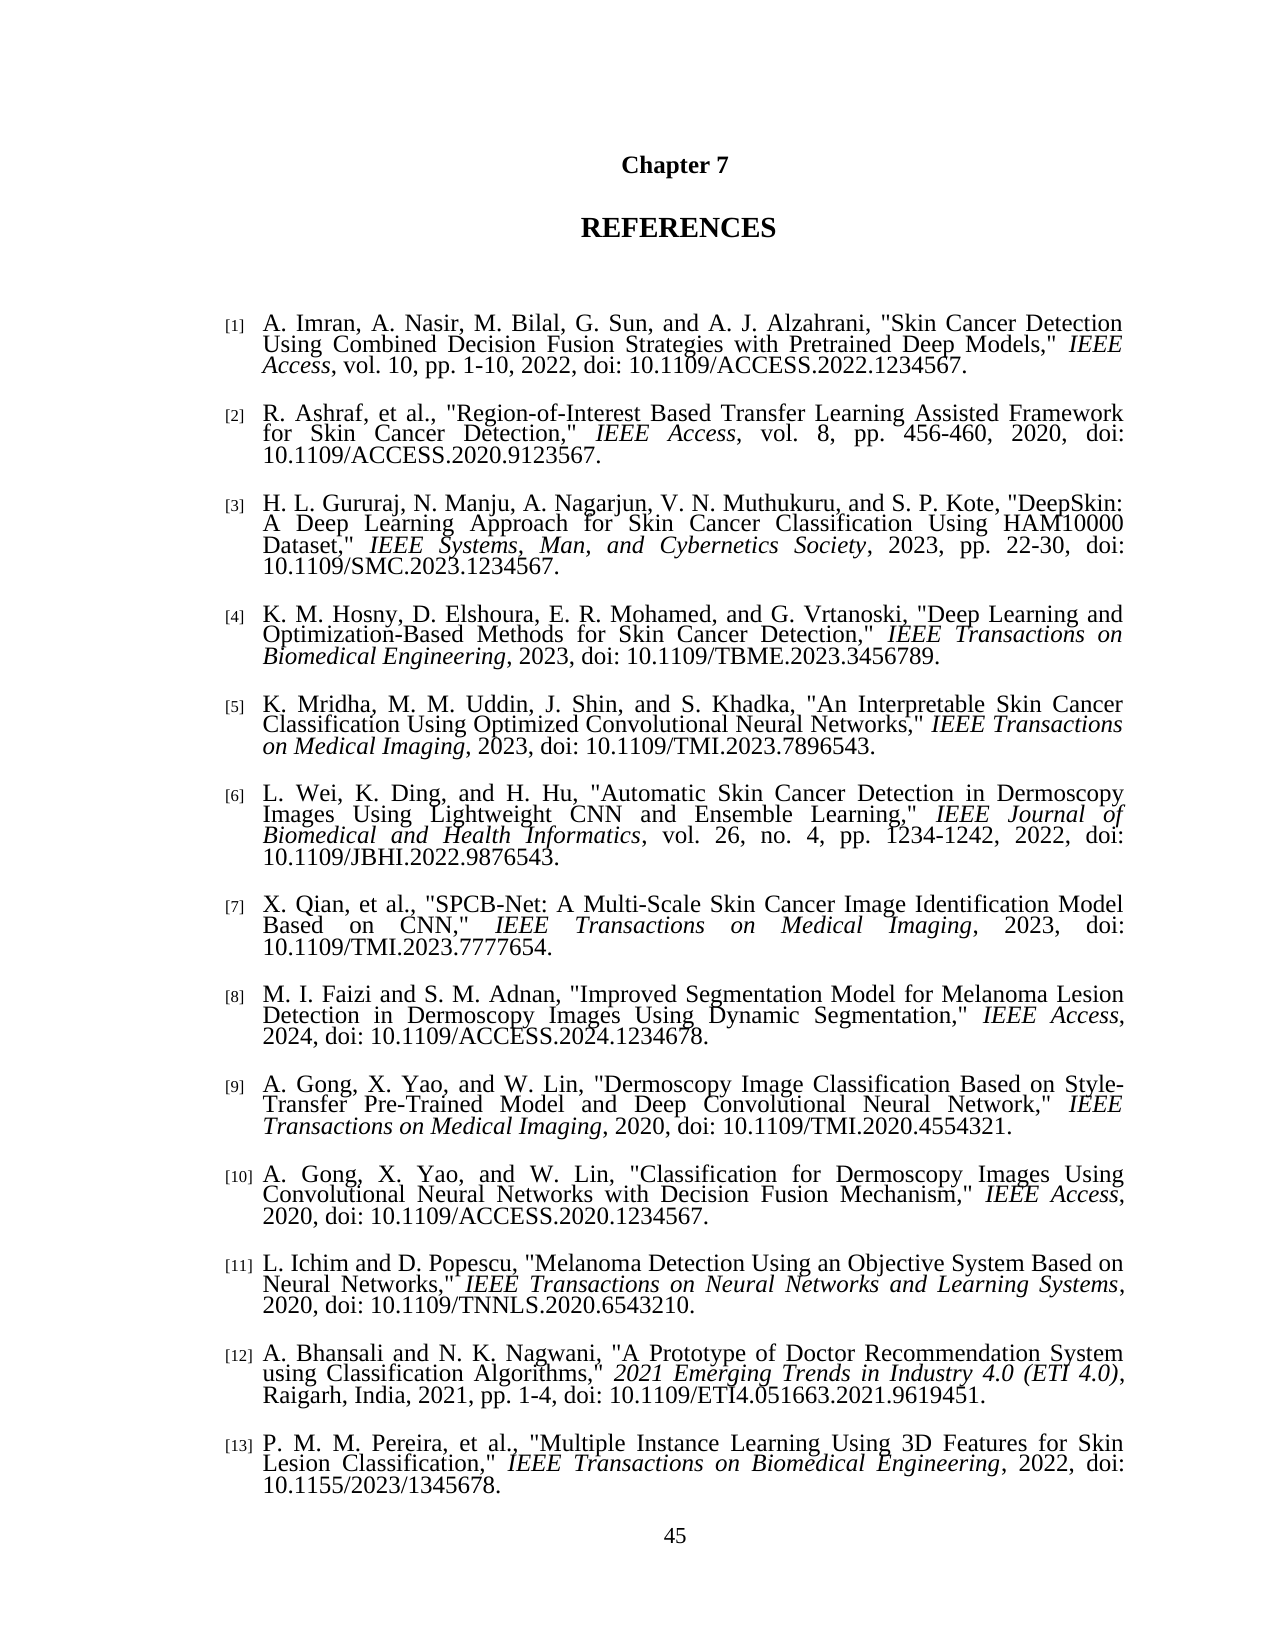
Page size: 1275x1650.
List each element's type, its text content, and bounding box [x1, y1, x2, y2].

list A. Gong, X. Yao, and W. Lin, "Dermoscopy Image Classification Based on Style-Transfer Pre-Trained Model and Deep Convolutional Neural Network," IEEE Transactions on Medical Imaging, 2020, doi: 10.1109/TMI.2020.4554321. [225, 1075, 1125, 1140]
list M. I. Faizi and S. M. Adnan, "Improved Segmentation Model for Melanoma Lesion Detection in Dermoscopy Images Using Dynamic Segmentation," IEEE Access, 2024, doi: 10.1109/ACCESS.2024.1234678. [225, 985, 1125, 1050]
list L. Ichim and D. Popescu, "Melanoma Detection Using an Objective System Based on Neural Networks," IEEE Transactions on Neural Networks and Learning Systems, 2020, doi: 10.1109/TNNLS.2020.6543210. [225, 1254, 1125, 1319]
list A. Imran, A. Nasir, M. Bilal, G. Sun, and A. J. Alzahrani, "Skin Cancer Detection Using Combined Decision Fusion Strategies with Pretrained Deep Models," IEEE Access, vol. 10, pp. 1-10, 2022, doi: 10.1109/ACCESS.2022.1234567. [225, 314, 1125, 379]
text Chapter 7 [225, 150, 1125, 179]
list K. M. Hosny, D. Elshoura, E. R. Mohamed, and G. Vrtanoski, "Deep Learning and Optimization-Based Methods for Skin Cancer Detection," IEEE Transactions on Biomedical Engineering, 2023, doi: 10.1109/TBME.2023.3456789. [225, 605, 1125, 670]
list R. Ashraf, et al., "Region-of-Interest Based Transfer Learning Assisted Framework for Skin Cancer Detection," IEEE Access, vol. 8, pp. 456-460, 2020, doi: 10.1109/ACCESS.2020.9123567. [225, 404, 1125, 469]
text REFERENCES [225, 210, 1125, 243]
list P. M. M. Pereira, et al., "Multiple Instance Learning Using 3D Features for Skin Lesion Classification," IEEE Transactions on Biomedical Engineering, 2022, doi: 10.1155/2023/1345678. [225, 1434, 1125, 1498]
list K. Mridha, M. M. Uddin, J. Shin, and S. Khadka, "An Interpretable Skin Cancer Classification Using Optimized Convolutional Neural Networks," IEEE Transactions on Medical Imaging, 2023, doi: 10.1109/TMI.2023.7896543. [225, 695, 1125, 759]
list A. Gong, X. Yao, and W. Lin, "Classification for Dermoscopy Images Using Convolutional Neural Networks with Decision Fusion Mechanism," IEEE Access, 2020, doi: 10.1109/ACCESS.2020.1234567. [225, 1165, 1125, 1229]
list X. Qian, et al., "SPCB-Net: A Multi-Scale Skin Cancer Image Identification Model Based on CNN," IEEE Transactions on Medical Imaging, 2023, doi: 10.1109/TMI.2023.7777654. [225, 896, 1125, 960]
list A. Bhansali and N. K. Nagwani, "A Prototype of Doctor Recommendation System using Classification Algorithms," 2021 Emerging Trends in Industry 4.0 (ETI 4.0), Raigarh, India, 2021, pp. 1-4, doi: 10.1109/ETI4.051663.2021.9619451. [225, 1344, 1125, 1409]
list H. L. Gururaj, N. Manju, A. Nagarjun, V. N. Muthukuru, and S. P. Kote, "DeepSkin: A Deep Learning Approach for Skin Cancer Classification Using HAM10000 Dataset," IEEE Systems, Man, and Cybernetics Society, 2023, pp. 22-30, doi: 10.1109/SMC.2023.1234567. [225, 494, 1125, 580]
list L. Wei, K. Ding, and H. Hu, "Automatic Skin Cancer Detection in Dermoscopy Images Using Lightweight CNN and Ensemble Learning," IEEE Journal of Biomedical and Health Informatics, vol. 26, no. 4, pp. 1234-1242, 2022, doi: 10.1109/JBHI.2022.9876543. [225, 784, 1125, 871]
